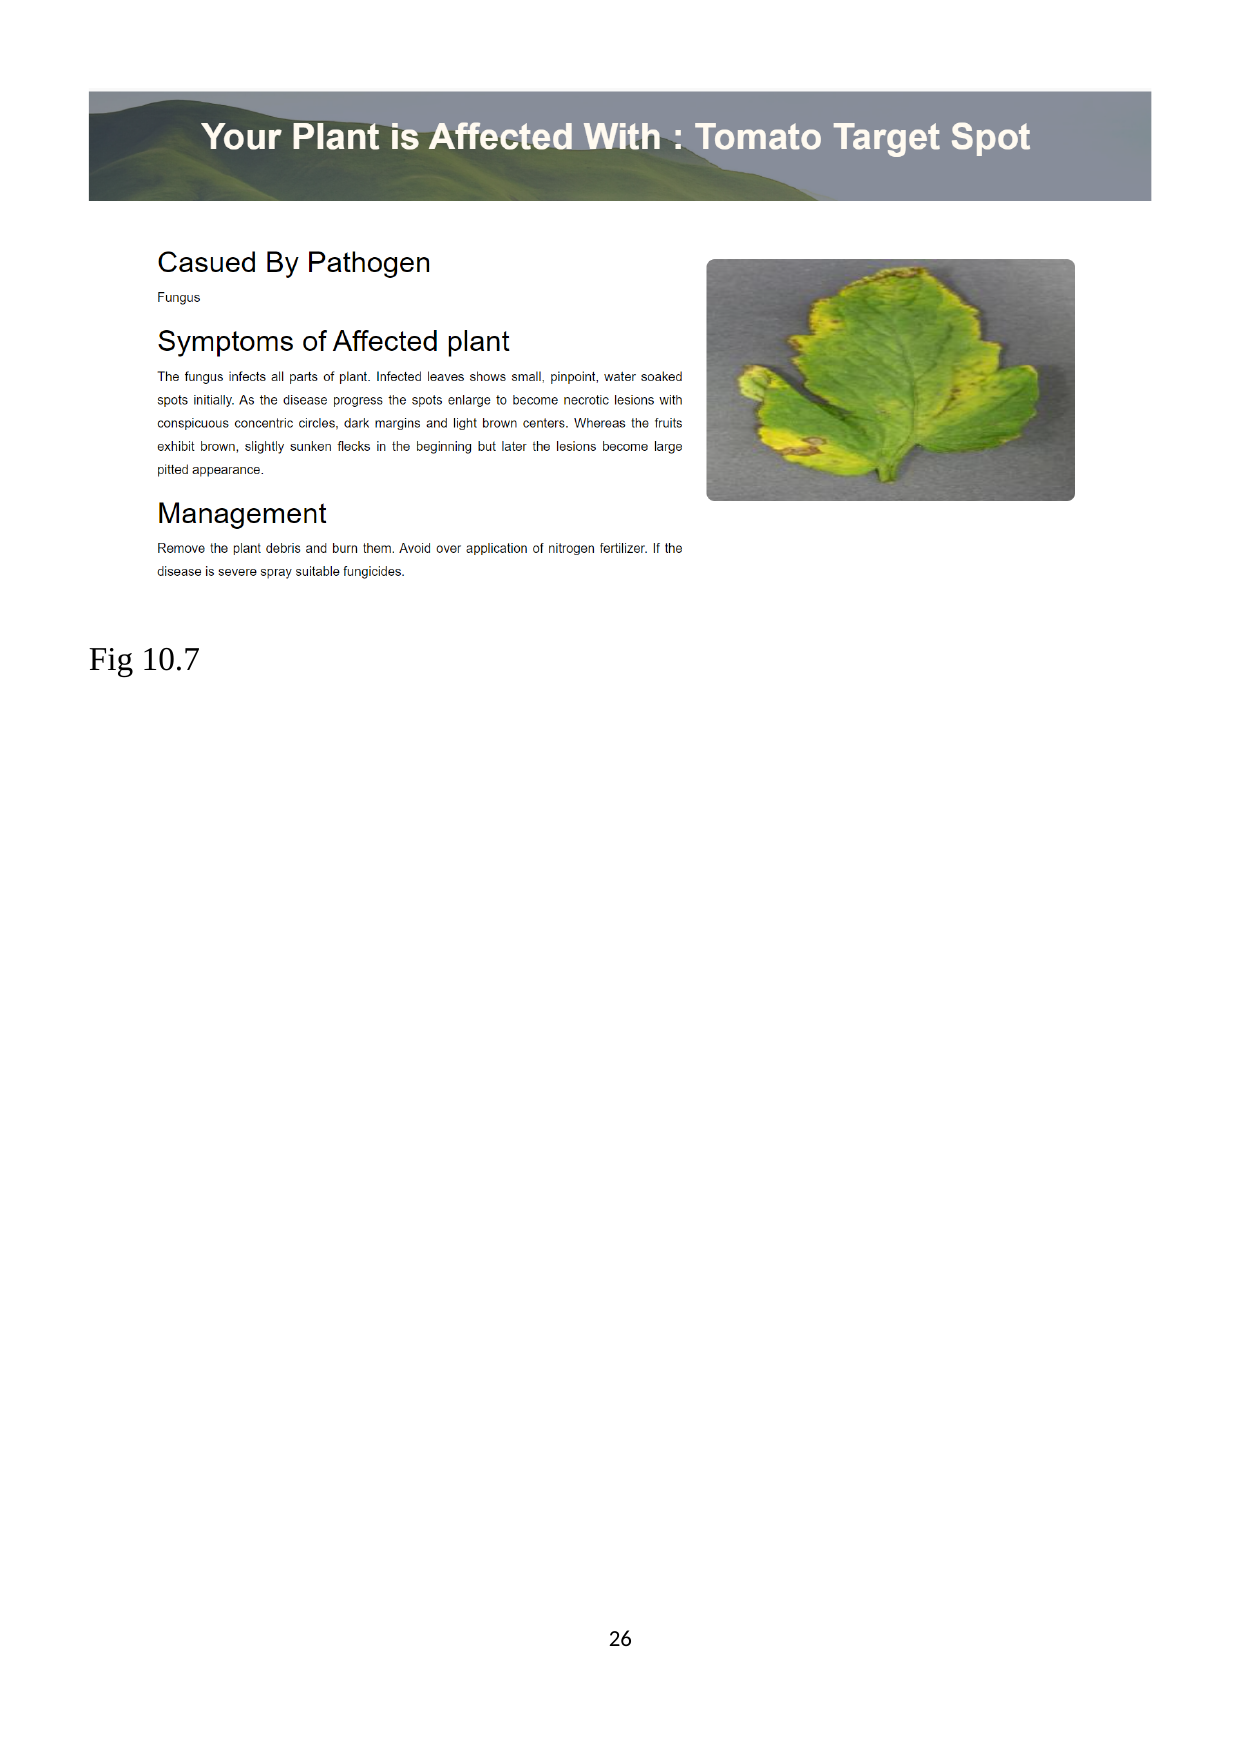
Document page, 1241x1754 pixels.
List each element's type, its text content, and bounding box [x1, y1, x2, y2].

text Fig 10.7 [89, 639, 1152, 677]
picture [88, 88, 1152, 613]
